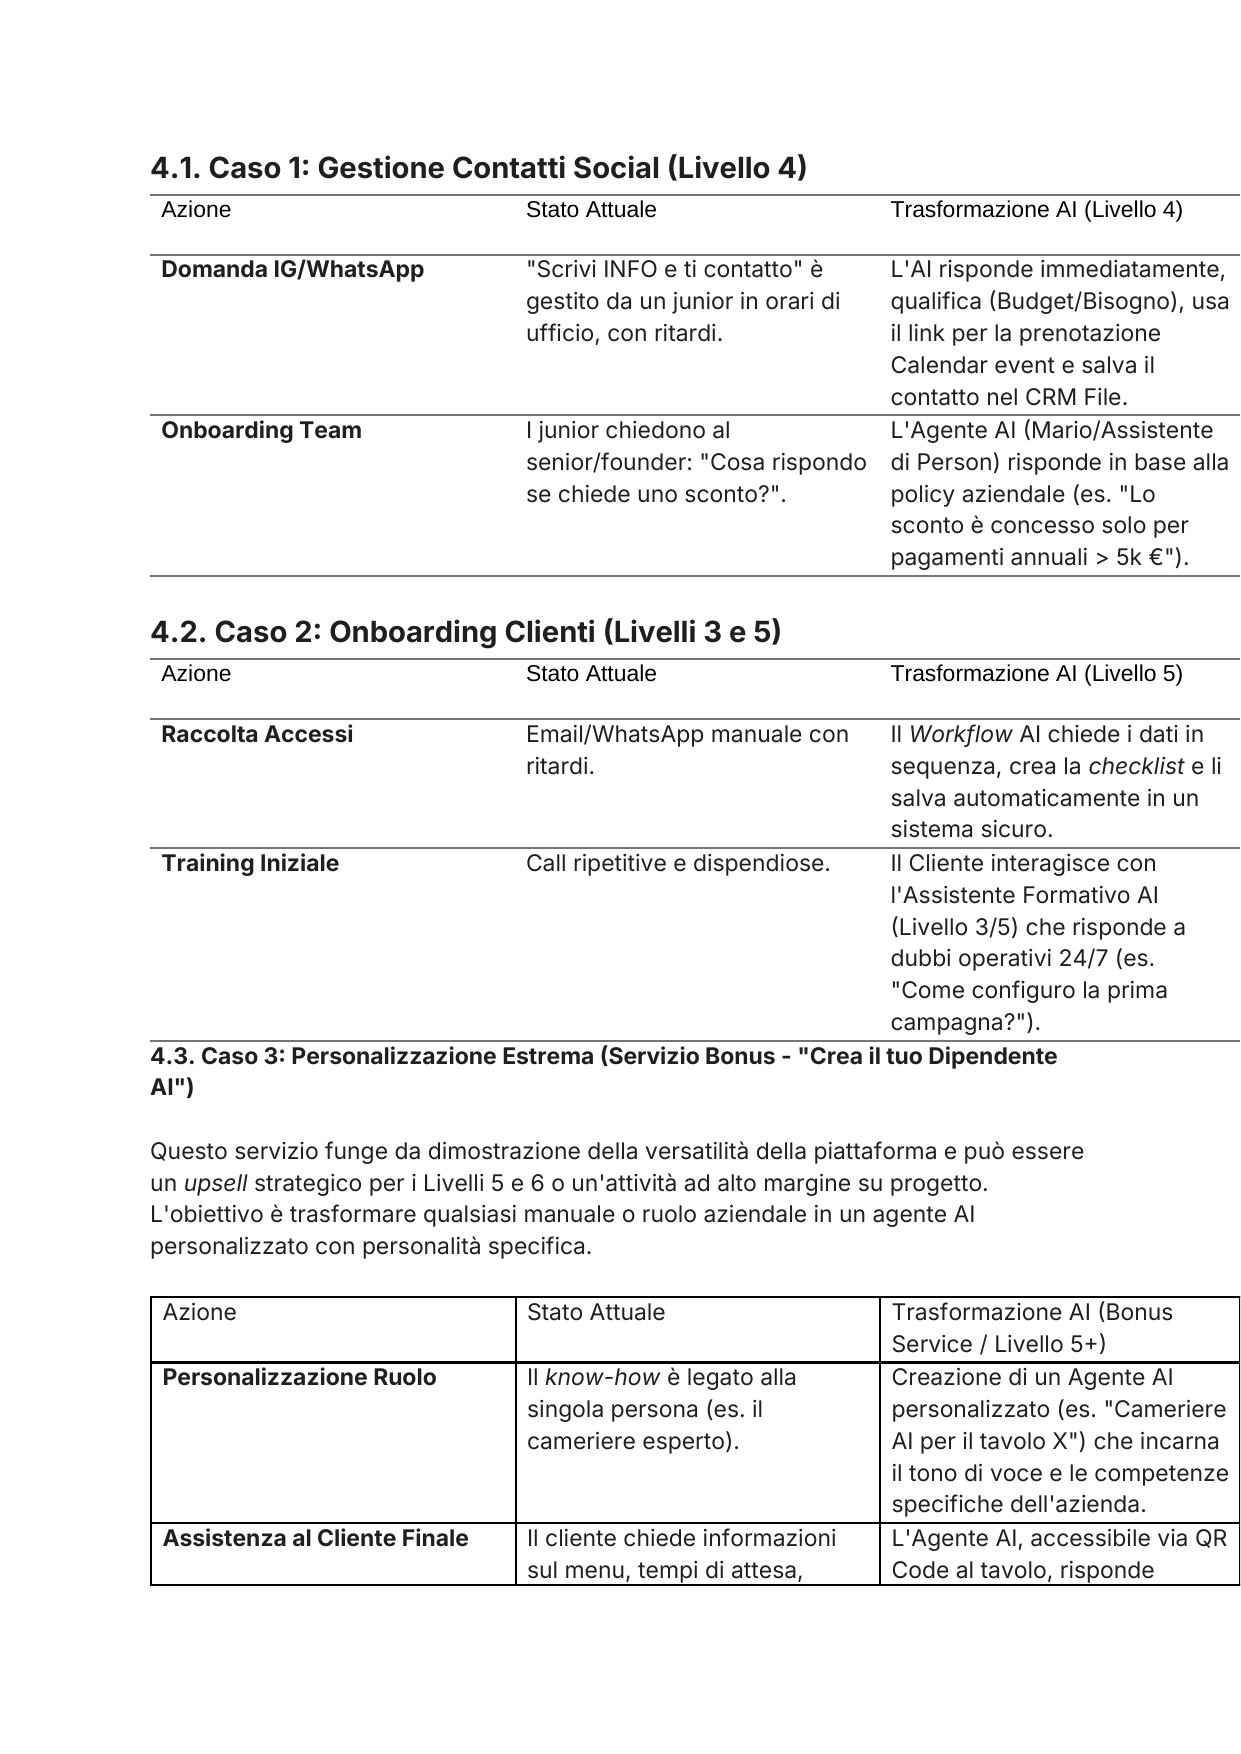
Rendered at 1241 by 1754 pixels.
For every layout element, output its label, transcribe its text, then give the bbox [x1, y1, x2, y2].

text 4.3. Caso 3: Personalizzazione Estrema (Servizio Bonus - "Crea il tuo Dipendente AI") [150, 1042, 1090, 1101]
text Questo servizio funge da dimostrazione della versatilità della piattaforma e può essere un upsell strategico per i Livelli 5 e 6 o un'attività ad alto margine su progetto. L'obiettivo è trasformare qualsiasi manuale o ruolo aziendale in un agente AI personalizzato con personalità specifica. [150, 1137, 1090, 1260]
table_cell Onboarding Team [150, 416, 514, 575]
table_cell Training Iniziale [150, 849, 514, 1040]
table_header Stato Attuale [515, 660, 879, 718]
table_header Azione [150, 660, 514, 718]
table_cell Creazione di un Agente AI personalizzato (es. "Cameriere AI per il tavolo X") che incarna il tono di voce e le competenze specifiche dell'azienda. [881, 1364, 1239, 1522]
table_header Trasformazione AI (Livello 4) [879, 196, 1240, 254]
table_header Azione [150, 196, 514, 254]
table_cell Email/WhatsApp manuale con ritardi. [515, 720, 879, 847]
table_cell "Scrivi INFO e ti contatto" è gestito da un junior in orari di ufficio, con ritardi. [515, 256, 879, 414]
table_cell L'AI risponde immediatamente, qualifica (Budget/Bisogno), usa il link per la prenotazione Calendar event e salva il contatto nel CRM File. [879, 256, 1240, 414]
table_header Trasformazione AI (Livello 5) [879, 660, 1240, 718]
table_cell L'Agente AI (Mario/Assistente di Person) risponde in base alla policy aziendale (es. "Lo sconto è concesso solo per pagamenti annuali > 5k €"). [879, 416, 1240, 575]
table_cell Domanda IG/WhatsApp [150, 256, 514, 414]
table_header Trasformazione AI (Bonus Service / Livello 5+) [881, 1298, 1239, 1361]
table_header Stato Attuale [515, 196, 879, 254]
table_cell Il Cliente interagisce con l'Assistente Formativo AI (Livello 3/5) che risponde a dubbi operativi 24/7 (es. "Come configuro la prima campagna?"). [879, 849, 1240, 1040]
subtitle 4.1. Caso 1: Gestione Contatti Social (Livello 4) [150, 150, 1090, 185]
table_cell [517, 1524, 879, 1584]
table_cell Il know-how è legato alla singola persona (es. il cameriere esperto). [517, 1364, 879, 1522]
table_cell Il Workflow AI chiede i dati in sequenza, crea la checklist e li salva automaticamente in un sistema sicuro. [879, 720, 1240, 847]
table_cell Assistenza al Cliente Finale [152, 1524, 515, 1584]
subtitle 4.2. Caso 2: Onboarding Clienti (Livelli 3 e 5) [150, 615, 1090, 650]
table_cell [881, 1524, 1239, 1584]
table_cell I junior chiedono al senior/founder: "Cosa rispondo se chiede uno sconto?". [515, 416, 879, 575]
table_cell Call ripetitive e dispendiose. [515, 849, 879, 1040]
table_cell Raccolta Accessi [150, 720, 514, 847]
table_cell Personalizzazione Ruolo [152, 1364, 515, 1522]
table_header Stato Attuale [517, 1298, 879, 1361]
table_header Azione [152, 1298, 515, 1361]
